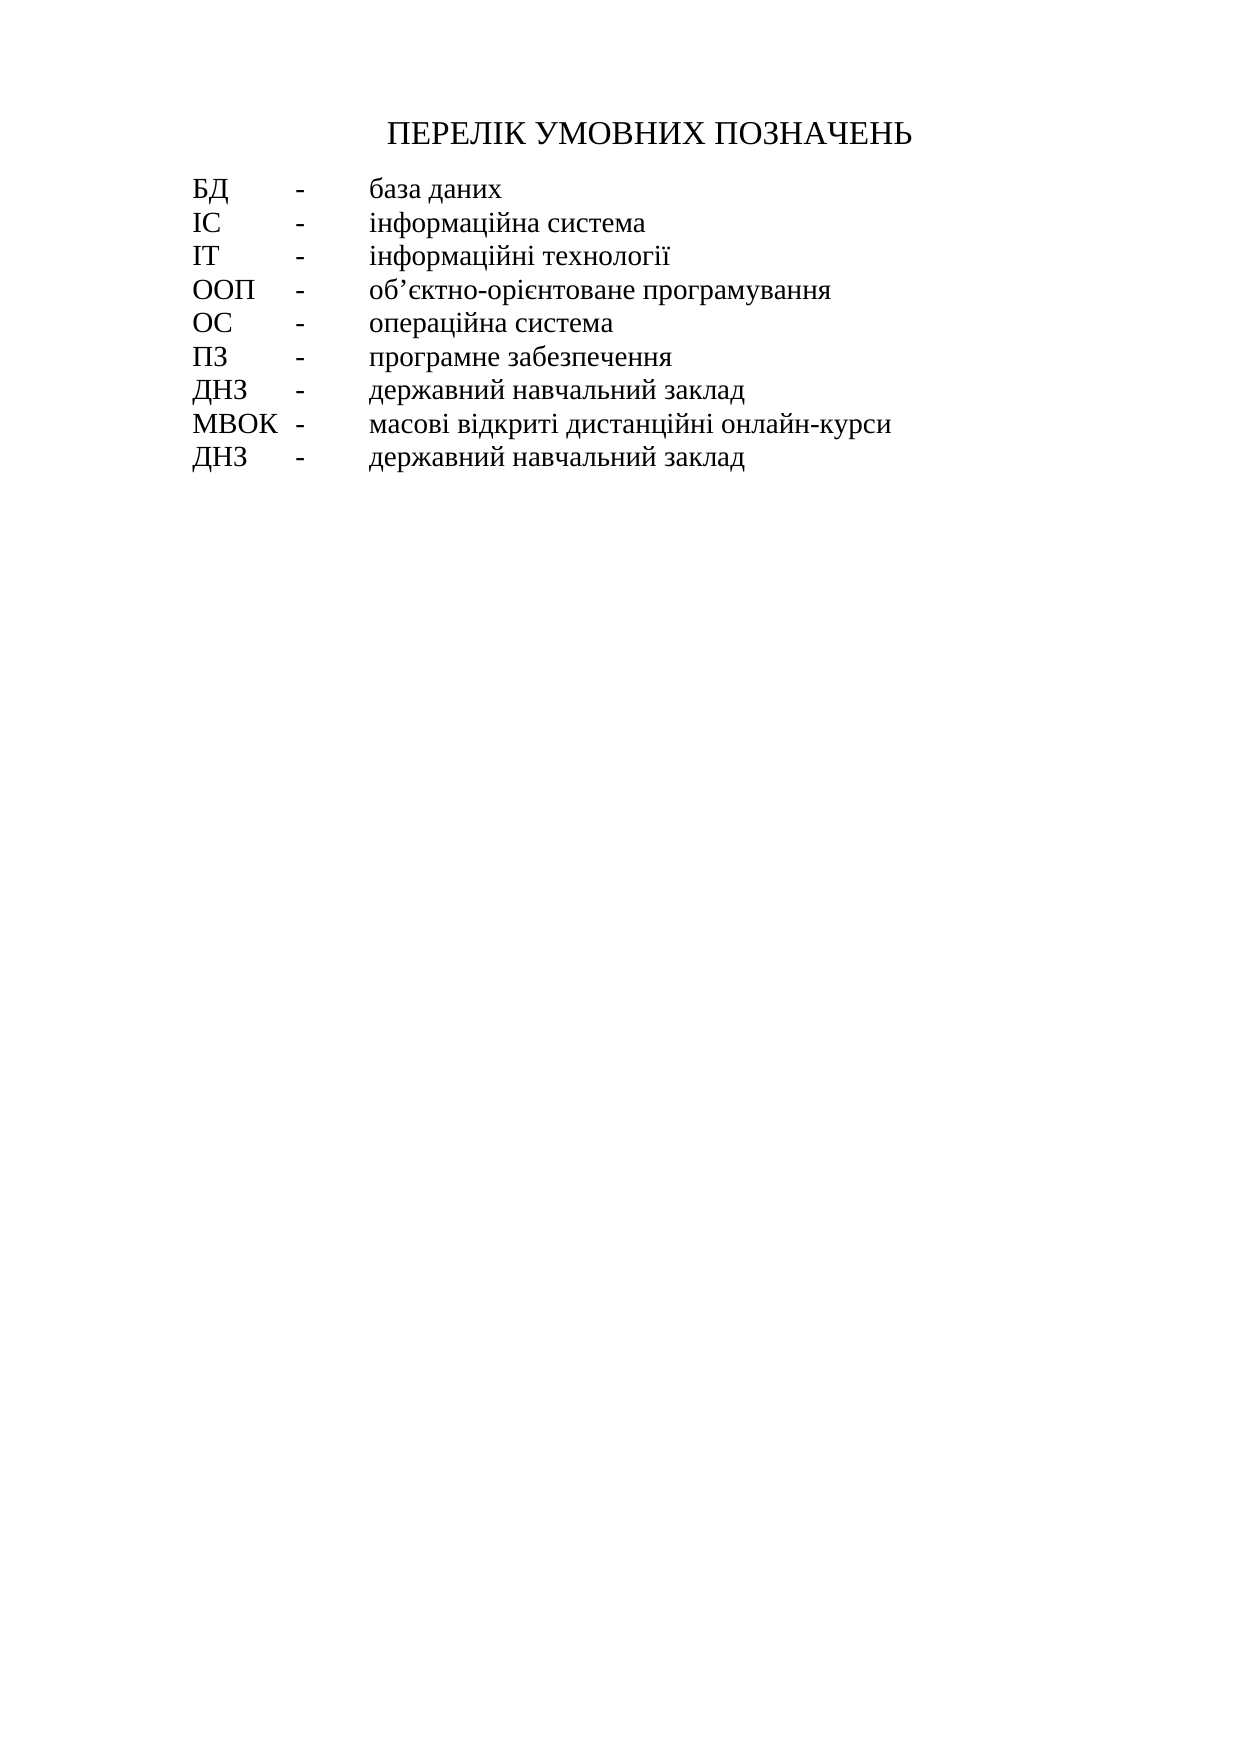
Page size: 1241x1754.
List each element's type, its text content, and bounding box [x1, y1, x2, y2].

text БД - база даних [148, 171, 1121, 205]
text ІС - інформаційна система [148, 205, 1152, 238]
text ДНЗ - державний навчальний заклад [148, 372, 1152, 406]
text МВОК - масові відкриті дистанційні онлайн-курси [148, 406, 1152, 439]
text ДНЗ - державний навчальний заклад [148, 439, 1152, 473]
text ПЗ - програмне забезпечення [148, 339, 1152, 372]
text ОС - операційна система [148, 305, 1152, 339]
subtitle ПЕРЕЛІК УМОВНИХ ПОЗНАЧЕНЬ [148, 114, 1152, 152]
text ООП - об’єктно-орієнтоване програмування [148, 272, 1152, 305]
text ІТ - інформаційні технології [148, 238, 1152, 272]
